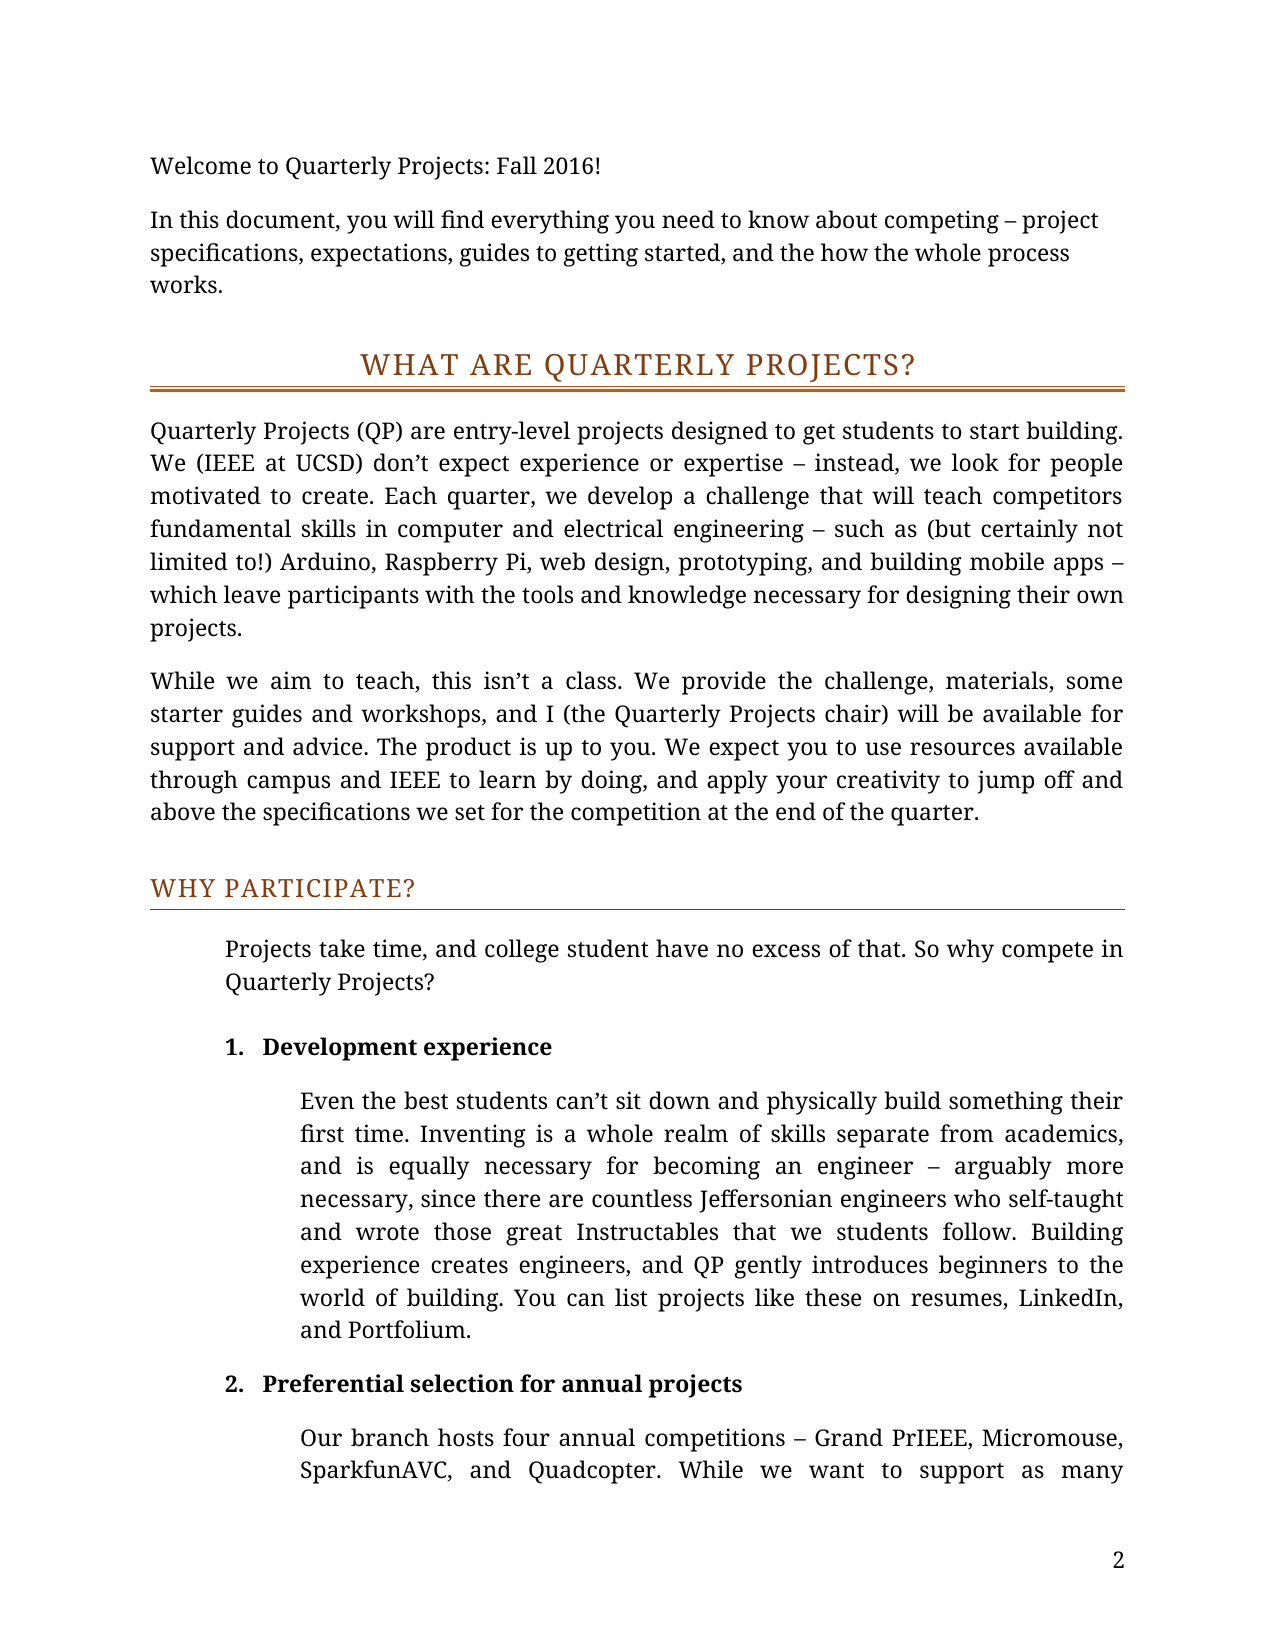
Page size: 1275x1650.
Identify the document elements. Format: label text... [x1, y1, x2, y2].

list Projects take time, and college student have no excess of that. So why compete in Quarterly Projects? [225, 933, 1125, 997]
text While we aim to teach, this isn’t a class. We provide the challenge, materials, some starter guides and workshops, and I (the Quarterly Projects chair) will be available for support and advice. The product is up to you. We expect you to use resources available through campus and IEEE to learn by doing, and apply your creativity to jump off and above the specifications we set for the competition at the end of the quarter. [150, 665, 1125, 828]
list Preferential selection for annual projects [225, 1368, 1125, 1399]
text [300, 1422, 1125, 1486]
subtitle Why Participate? [150, 871, 1125, 909]
text Welcome to Quarterly Projects: Fall 2016! [150, 150, 1125, 181]
text Quarterly Projects (QP) are entry-level projects designed to get students to start building. We (IEEE at UCSD) don’t expect experience or expertise – instead, we look for people motivated to create. Each quarter, we develop a challenge that will teach competitors fundamental skills in computer and electrical engineering – such as (but certainly not limited to!) Arduino, Raspberry Pi, web design, prototyping, and building mobile apps – which leave participants with the tools and knowledge necessary for designing their own projects. [150, 414, 1125, 643]
list Development experience [225, 1031, 1125, 1062]
text Even the best students can’t sit down and physically build something their first time. Inventing is a whole realm of skills separate from academics, and is equally necessary for becoming an engineer – arguably more necessary, since there are countless Jeffersonian engineers who self-taught and wrote those great Instructables that we students follow. Building experience creates engineers, and QP gently introduces beginners to the world of building. You can list projects like these on resumes, LinkedIn, and Portfolium. [300, 1085, 1125, 1346]
text In this document, you will find everything you need to know about competing – project specifications, expectations, guides to getting started, and the how the whole process works. [150, 204, 1125, 301]
subtitle What Are Quarterly Projects? [150, 344, 1125, 386]
